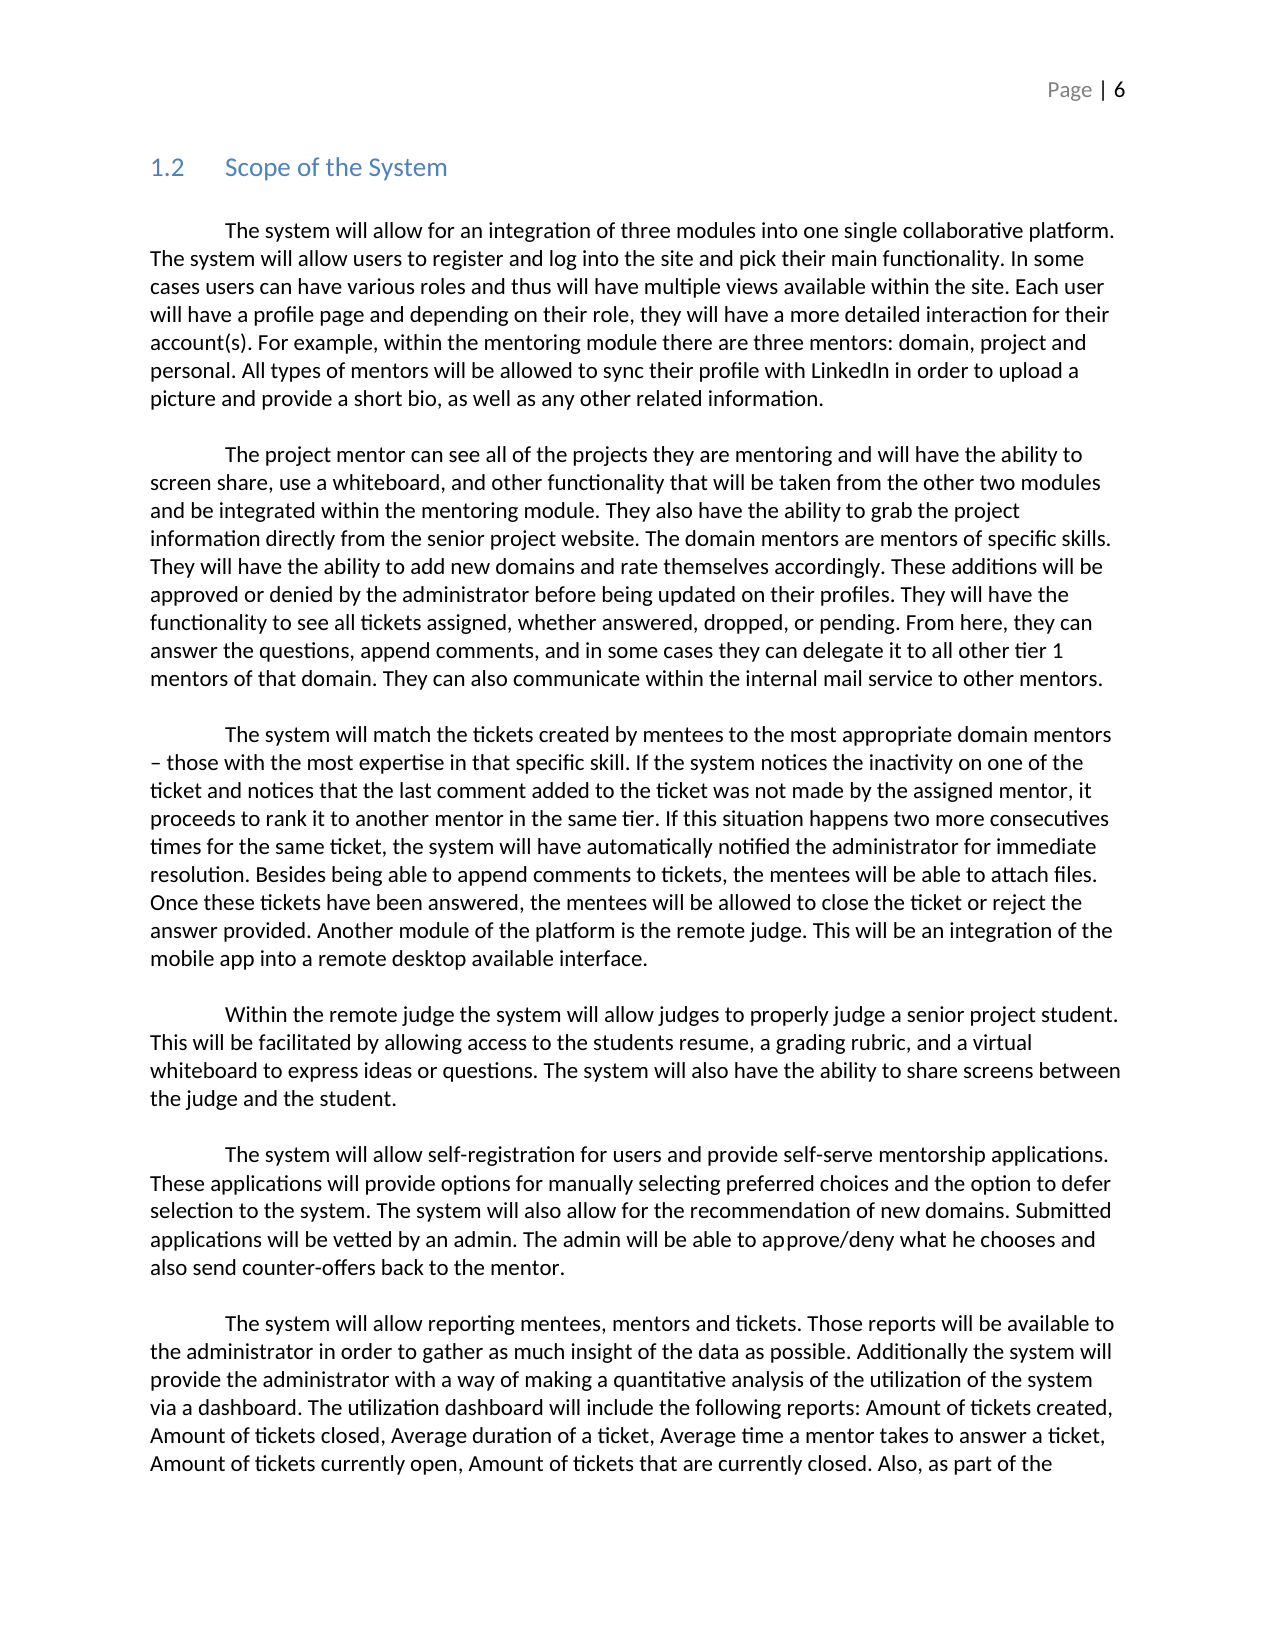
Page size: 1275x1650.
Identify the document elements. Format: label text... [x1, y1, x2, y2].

text The project mentor can see all of the projects they are mentoring and will have the ability to screen share, use a whiteboard, and other functionality that will be taken from the other two modules and be integrated within the mentoring module. They also have the ability to grab the project information directly from the senior project website. The domain mentors are mentors of specific skills. They will have the ability to add new domains and rate themselves accordingly. These additions will be approved or denied by the administrator before being updated on their profiles. They will have the functionality to see all tickets assigned, whether answered, dropped, or pending. From here, they can answer the questions, append comments, and in some cases they can delegate it to all other tier 1 mentors of that domain. They can also communicate within the internal mail service to other mentors. [150, 440, 1125, 692]
text The system will allow self-registration for users and provide self-serve mentorship applications. These applications will provide options for manually selecting preferred choices and the option to defer selection to the system. The system will also allow for the recommendation of new domains. Submitted applications will be vetted by an admin. The admin will be able to approve/deny what he chooses and also send counter-offers back to the mentor. [150, 1141, 1125, 1281]
text Within the remote judge the system will allow judges to properly judge a senior project student. This will be facilitated by allowing access to the students resume, a grading rubric, and a virtual whiteboard to express ideas or questions. The system will also have the ability to share screens between the judge and the student. [150, 1001, 1125, 1113]
subtitle 1.2 Scope of the System [150, 150, 1125, 183]
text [150, 1309, 1125, 1477]
text The system will match the tickets created by mentees to the most appropriate domain mentors – those with the most expertise in that specific skill. If the system notices the inactivity on one of the ticket and notices that the last comment added to the ticket was not made by the assigned mentor, it proceeds to rank it to another mentor in the same tier. If this situation happens two more consecutives times for the same ticket, the system will have automatically notified the administrator for immediate resolution. Besides being able to append comments to tickets, the mentees will be able to attach files. Once these tickets have been answered, the mentees will be allowed to close the ticket or reject the answer provided. Another module of the platform is the remote judge. This will be an integration of the mobile app into a remote desktop available interface. [150, 720, 1125, 972]
text The system will allow for an integration of three modules into one single collaborative platform. The system will allow users to register and log into the site and pick their main functionality. In some cases users can have various roles and thus will have multiple views available within the site. Each user will have a profile page and depending on their role, they will have a more detailed interaction for their account(s). For example, within the mentoring module there are three mentors: domain, project and personal. All types of mentors will be allowed to sync their profile with LinkedIn in order to upload a picture and provide a short bio, as well as any other related information. [150, 216, 1125, 412]
